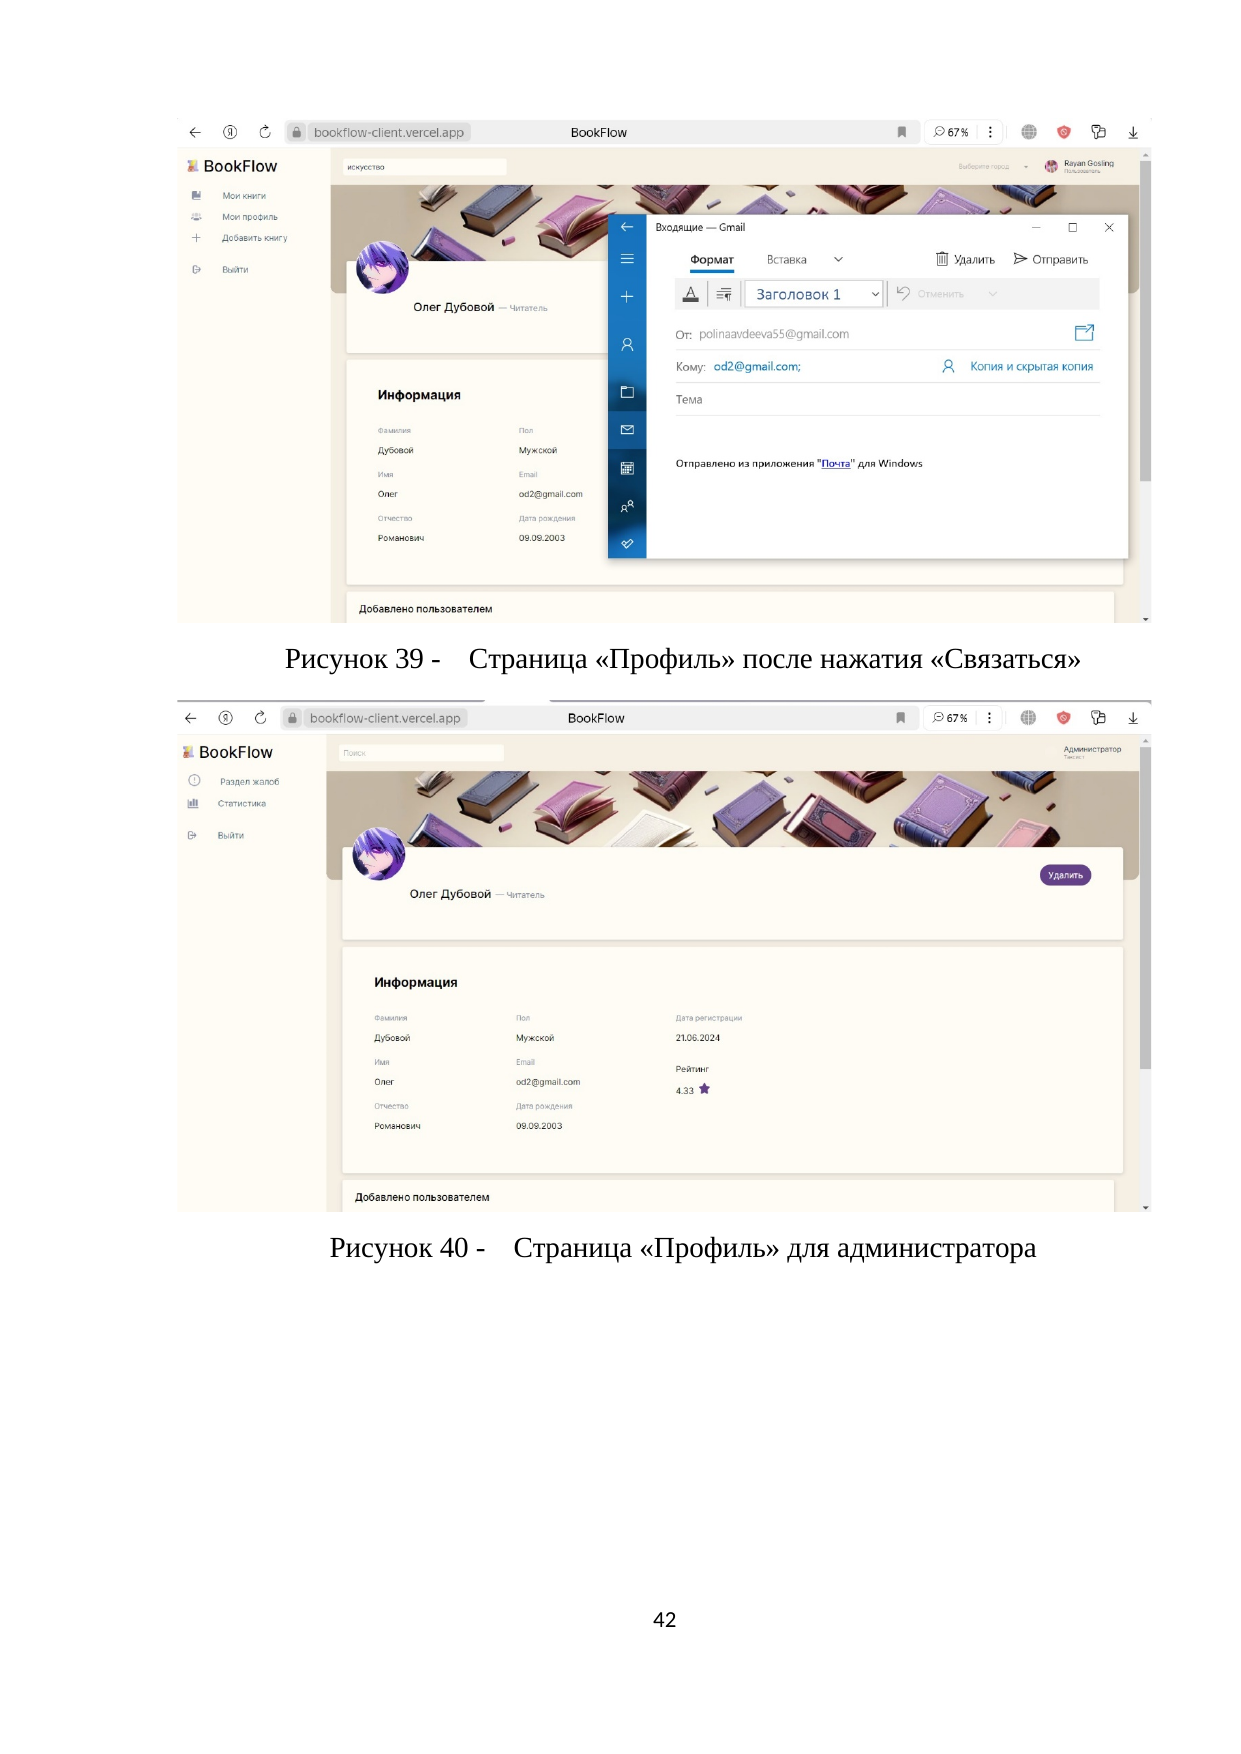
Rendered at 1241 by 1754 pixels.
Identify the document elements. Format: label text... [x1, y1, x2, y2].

text Страница «Профиль» для администратора [214, 1231, 1152, 1264]
picture [177, 700, 1152, 1212]
picture [177, 118, 1152, 623]
text Страница «Профиль» после нажатия «Связаться» [214, 642, 1152, 675]
